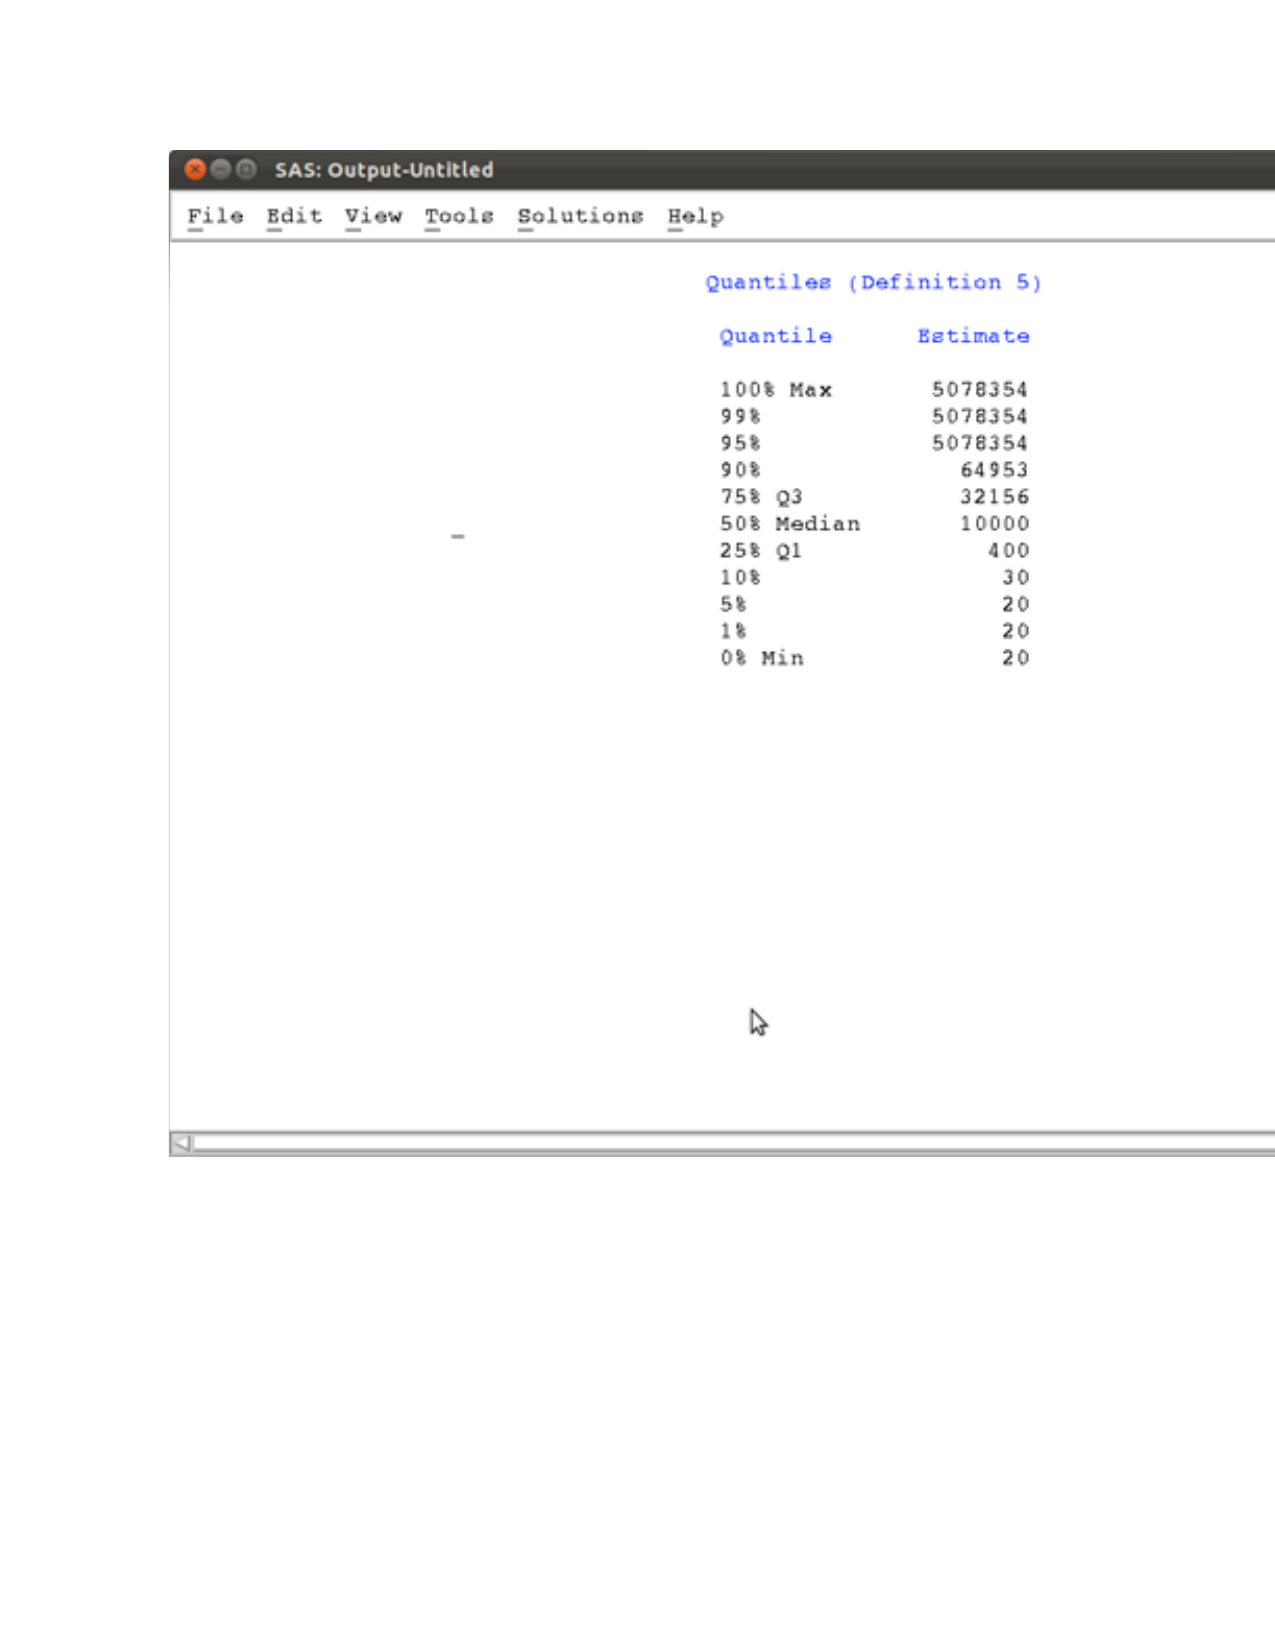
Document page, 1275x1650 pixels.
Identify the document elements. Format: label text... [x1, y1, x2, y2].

picture [168, 150, 1275, 1157]
